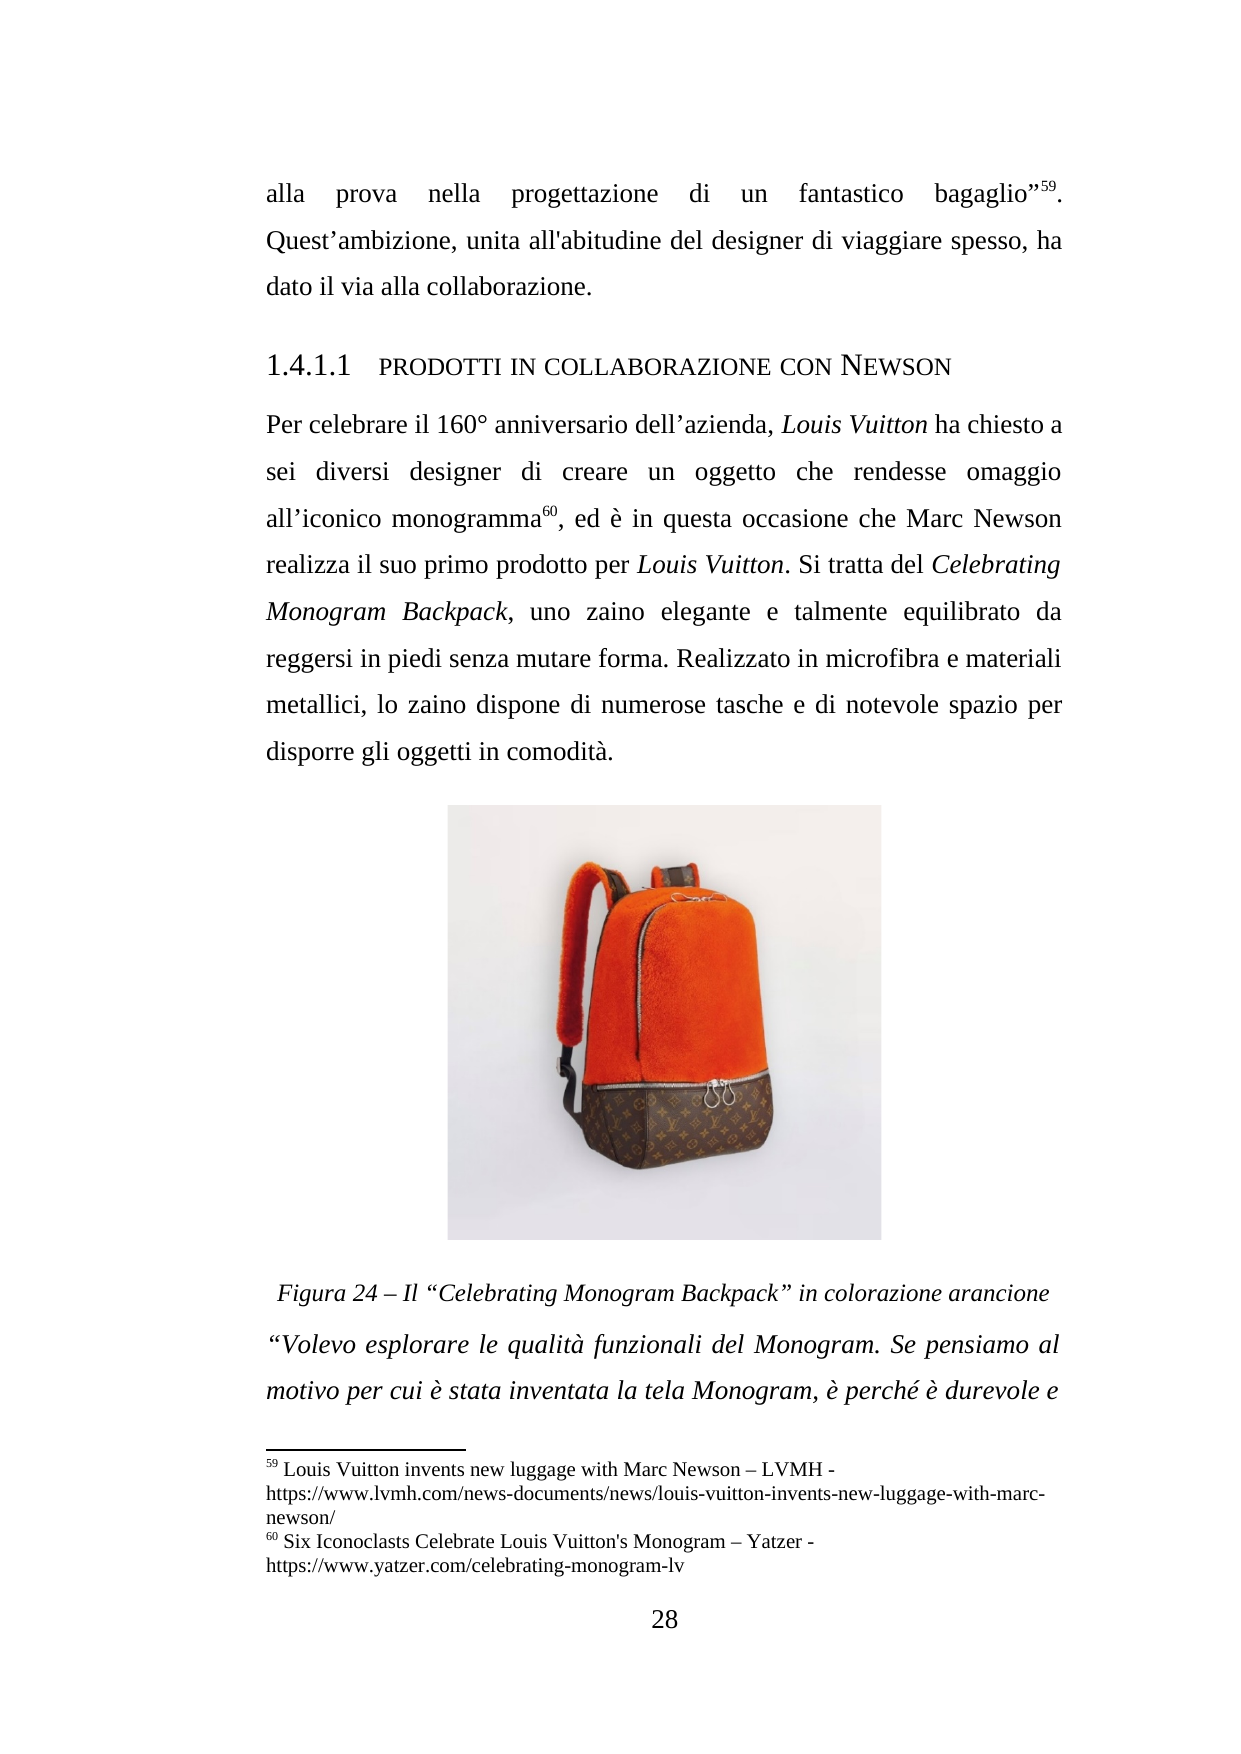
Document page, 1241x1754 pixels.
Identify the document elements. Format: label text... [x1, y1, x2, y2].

text Figura 24 – Il “Celebrating Monogram Backpack” in colorazione arancione [266, 1278, 1063, 1307]
subtitle prodotti in collaborazione con Newson [266, 346, 1063, 382]
picture [447, 805, 882, 1240]
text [266, 1328, 1063, 1406]
text Per celebrare il 160° anniversario dell’azienda, Louis Vuitton ha chiesto a sei diversi designer di creare un oggetto che rendesse omaggio all’iconico monogramma, ed è in questa occasione che Marc Newson realizza il suo primo prodotto per Louis Vuitton. Si tratta del Celebrating Monogram Backpack, uno zaino elegante e talmente equilibrato da reggersi in piedi senza mutare forma. Realizzato in microfibra e materiali metallici, lo zaino dispone di numerose tasche e di notevole spazio per disporre gli oggetti in comodità. [266, 408, 1063, 766]
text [266, 177, 1063, 302]
